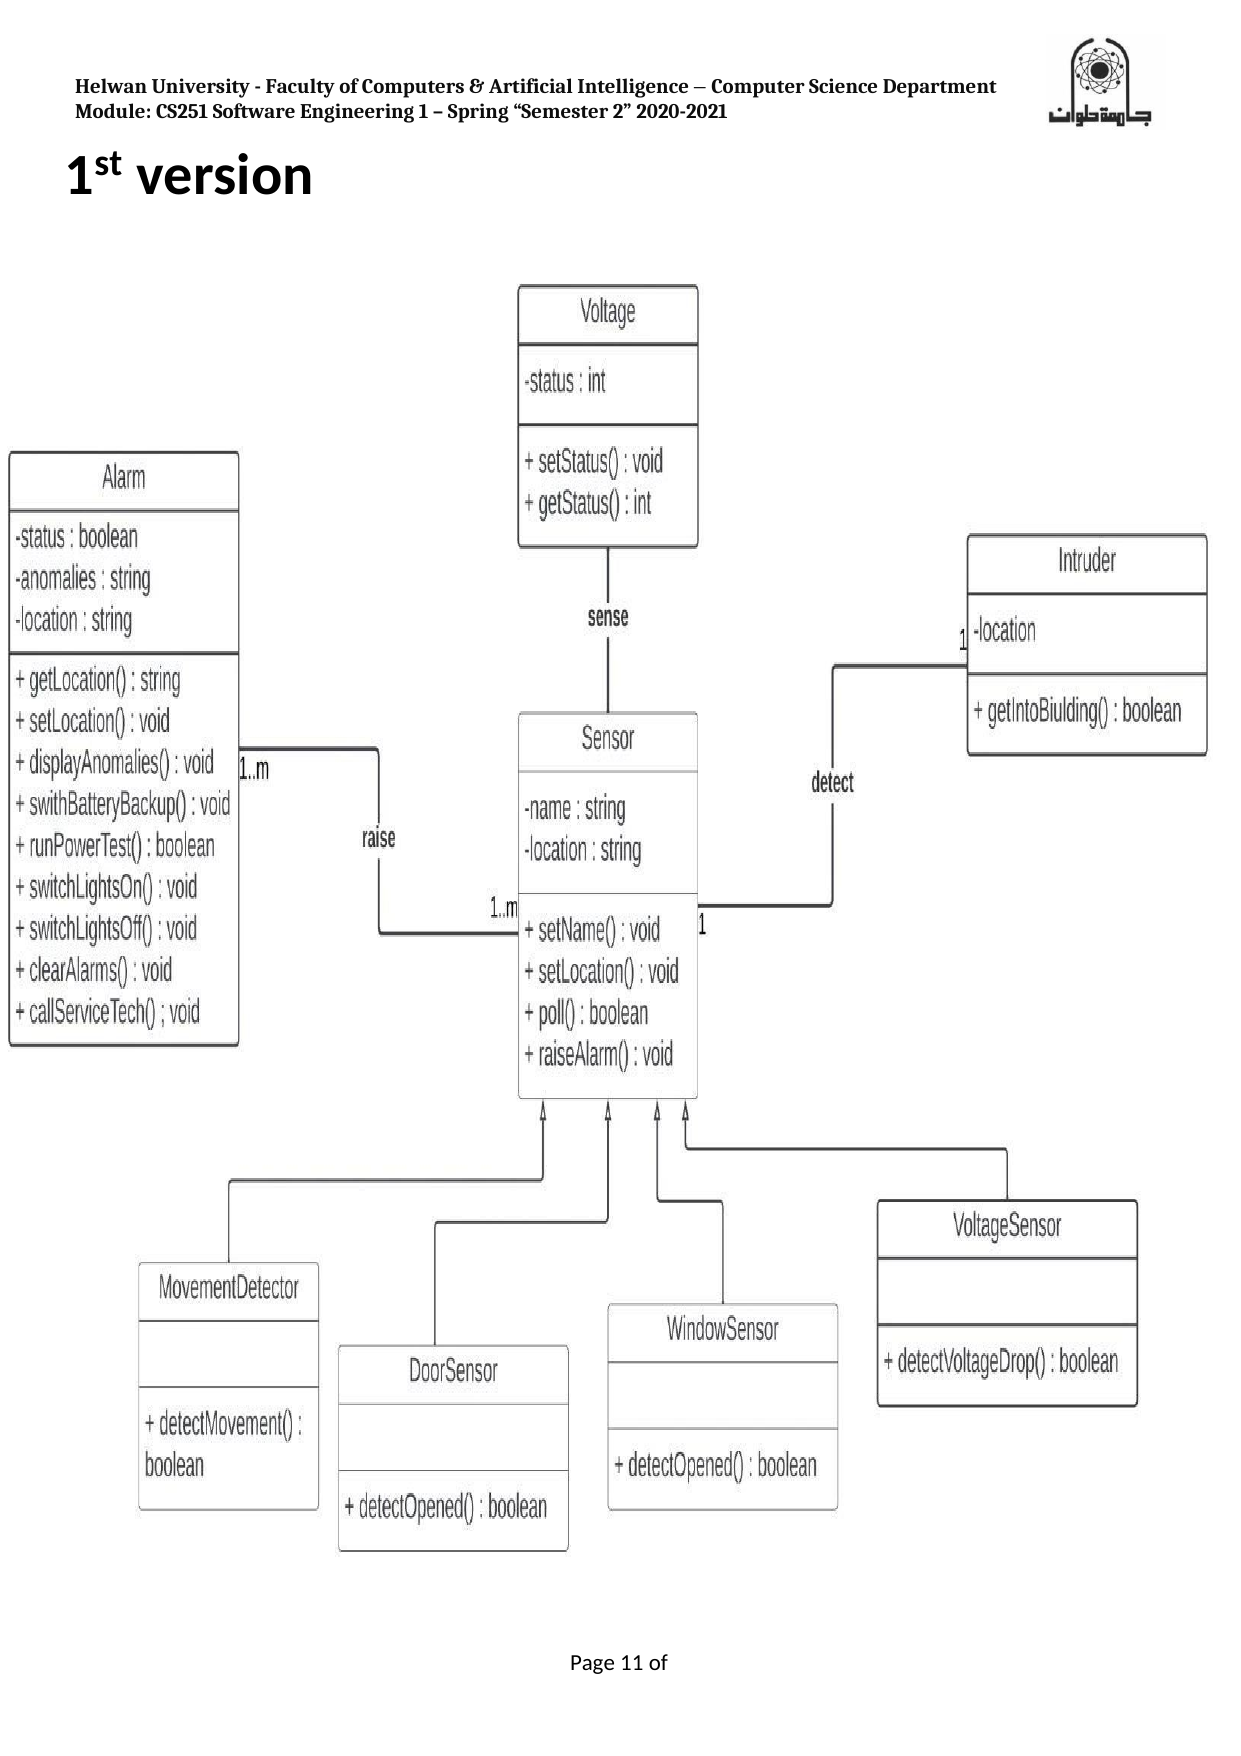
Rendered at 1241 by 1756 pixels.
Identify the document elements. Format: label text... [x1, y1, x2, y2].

picture [1045, 34, 1167, 130]
picture [7, 283, 1213, 1557]
text 1st version [64, 137, 1213, 209]
